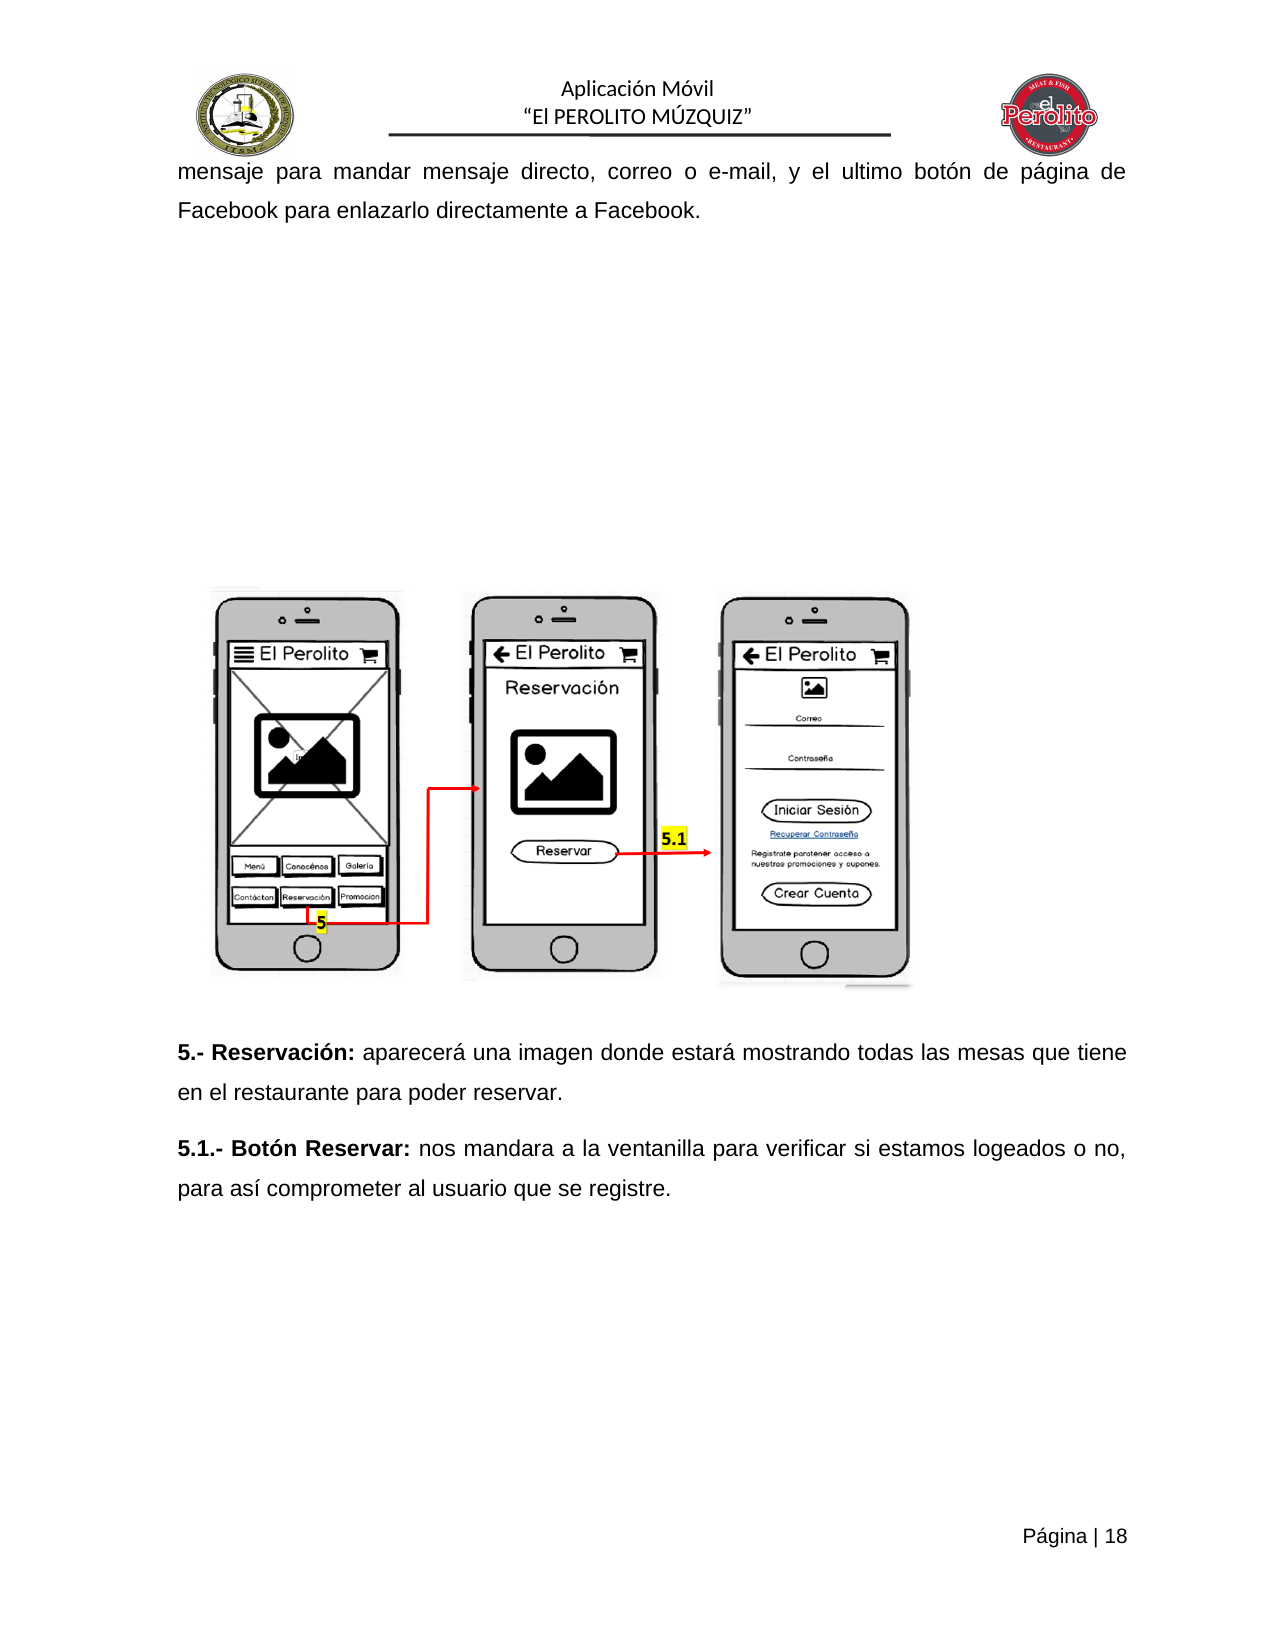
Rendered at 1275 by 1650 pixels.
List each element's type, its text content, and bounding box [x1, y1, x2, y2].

picture [992, 73, 1108, 158]
text 5.- Reservación: aparecerá una imagen donde estará mostrando todas las mesas que tiene en el restaurante para poder reservar. [177, 1039, 1127, 1105]
text 5.1.- Botón Reservar: nos mandara a la ventanilla para verificar si estamos logeados o no, para así comprometer al usuario que se registre. [177, 1135, 1127, 1201]
picture [177, 541, 957, 1009]
picture [193, 71, 296, 158]
